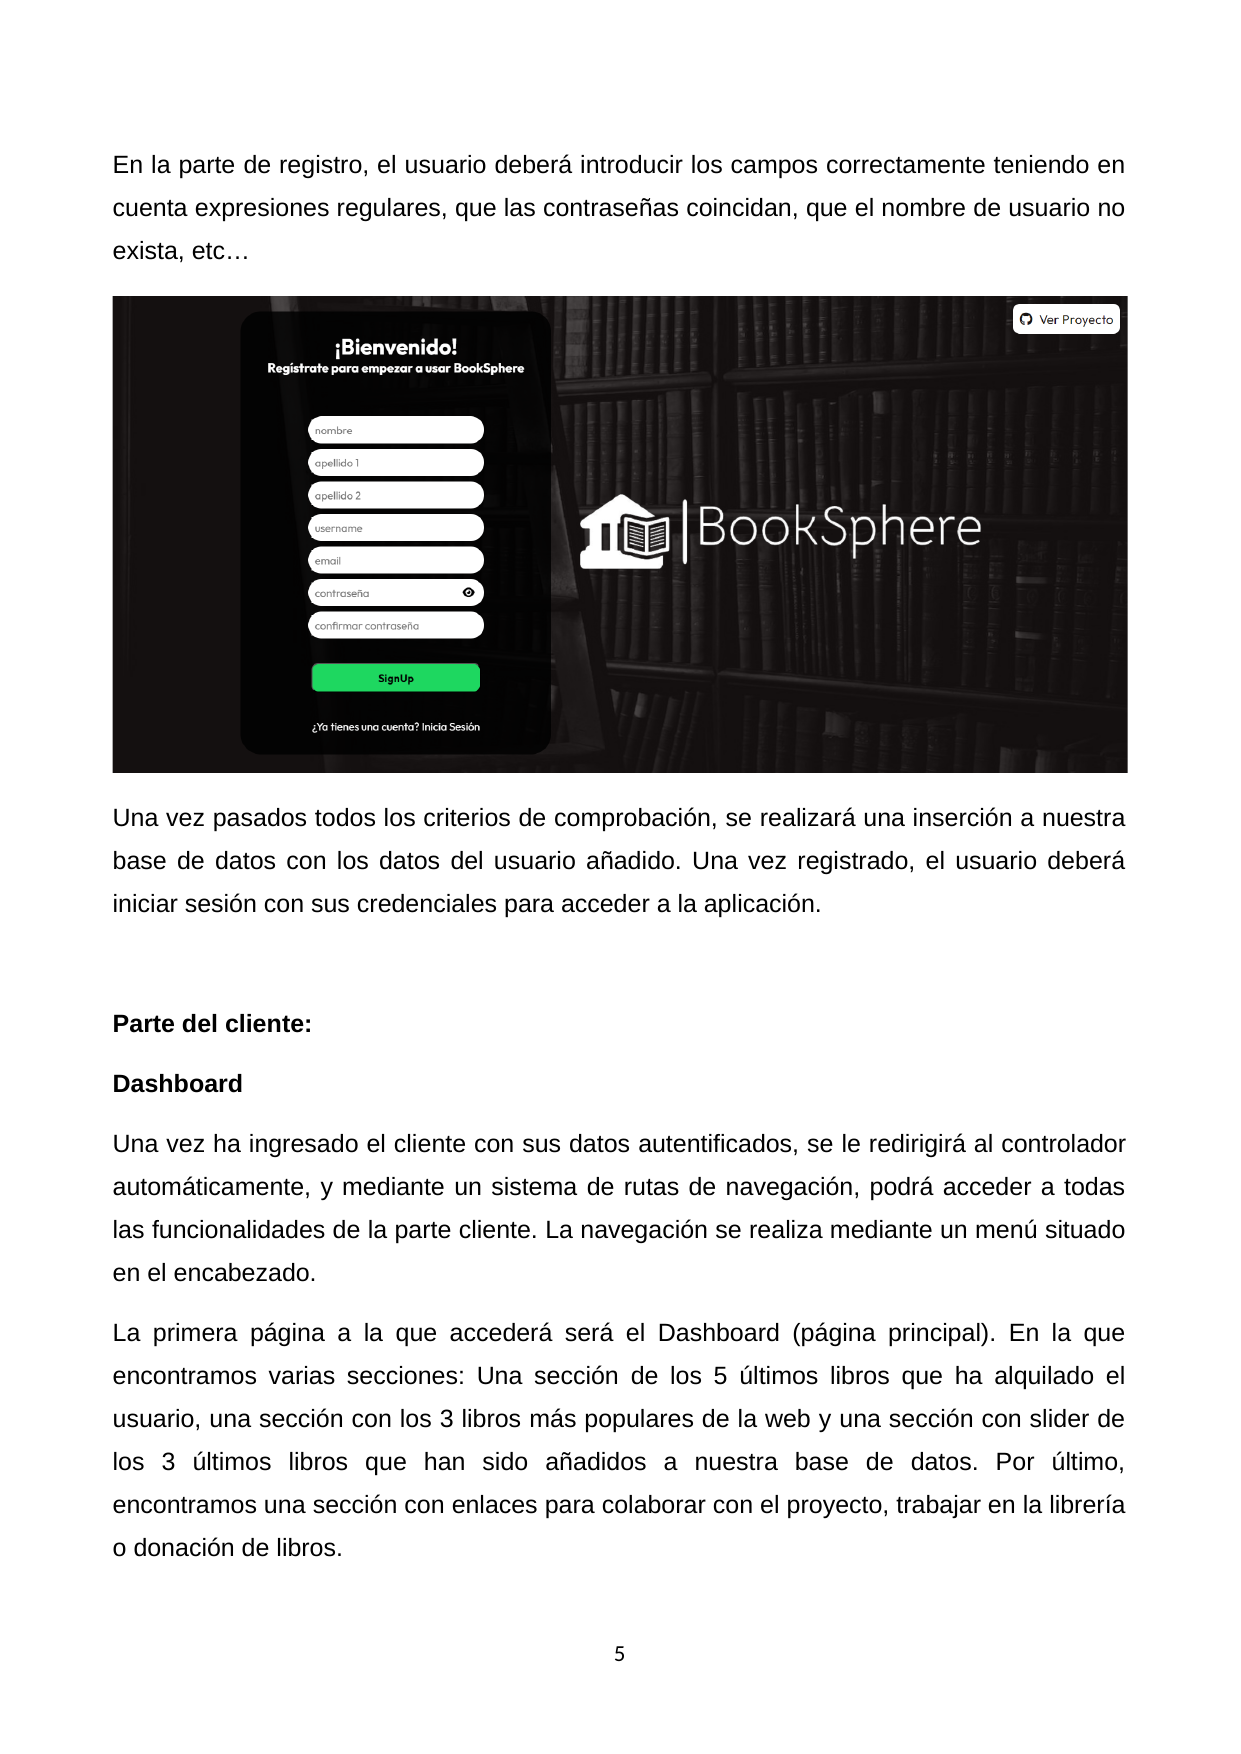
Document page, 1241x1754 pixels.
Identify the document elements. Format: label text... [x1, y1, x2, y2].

text En la parte de registro, el usuario deberá introducir los campos correctamente teniendo en cuenta expresiones regulares, que las contraseñas coincidan, que el nombre de usuario no exista, etc… [112, 150, 1128, 265]
text La primera página a la que accederá será el Dashboard (página principal). En la que encontramos varias secciones: Una sección de los 5 últimos libros que ha alquilado el usuario, una sección con los 3 libros más populares de la web y una sección con slider de los 3 últimos libros que han sido añadidos a nuestra base de datos. Por último, encontramos una sección con enlaces para colaborar con el proyecto, trabajar en la librería o donación de libros. [112, 1318, 1128, 1562]
text Una vez ha ingresado el cliente con sus datos autentificados, se le redirigirá al controlador automáticamente, y mediante un sistema de rutas de navegación, podrá acceder a todas las funcionalidades de la parte cliente. La navegación se realiza mediante un menú situado en el encabezado. [112, 1128, 1128, 1287]
text Parte del cliente: [112, 1009, 1128, 1038]
text Dashboard [112, 1069, 1128, 1097]
text Una vez pasados todos los criterios de comprobación, se realizará una inserción a nuestra base de datos con los datos del usuario añadido. Una vez registrado, el usuario deberá iniciar sesión con sus credenciales para acceder a la aplicación. [112, 803, 1128, 918]
picture [112, 296, 1128, 773]
